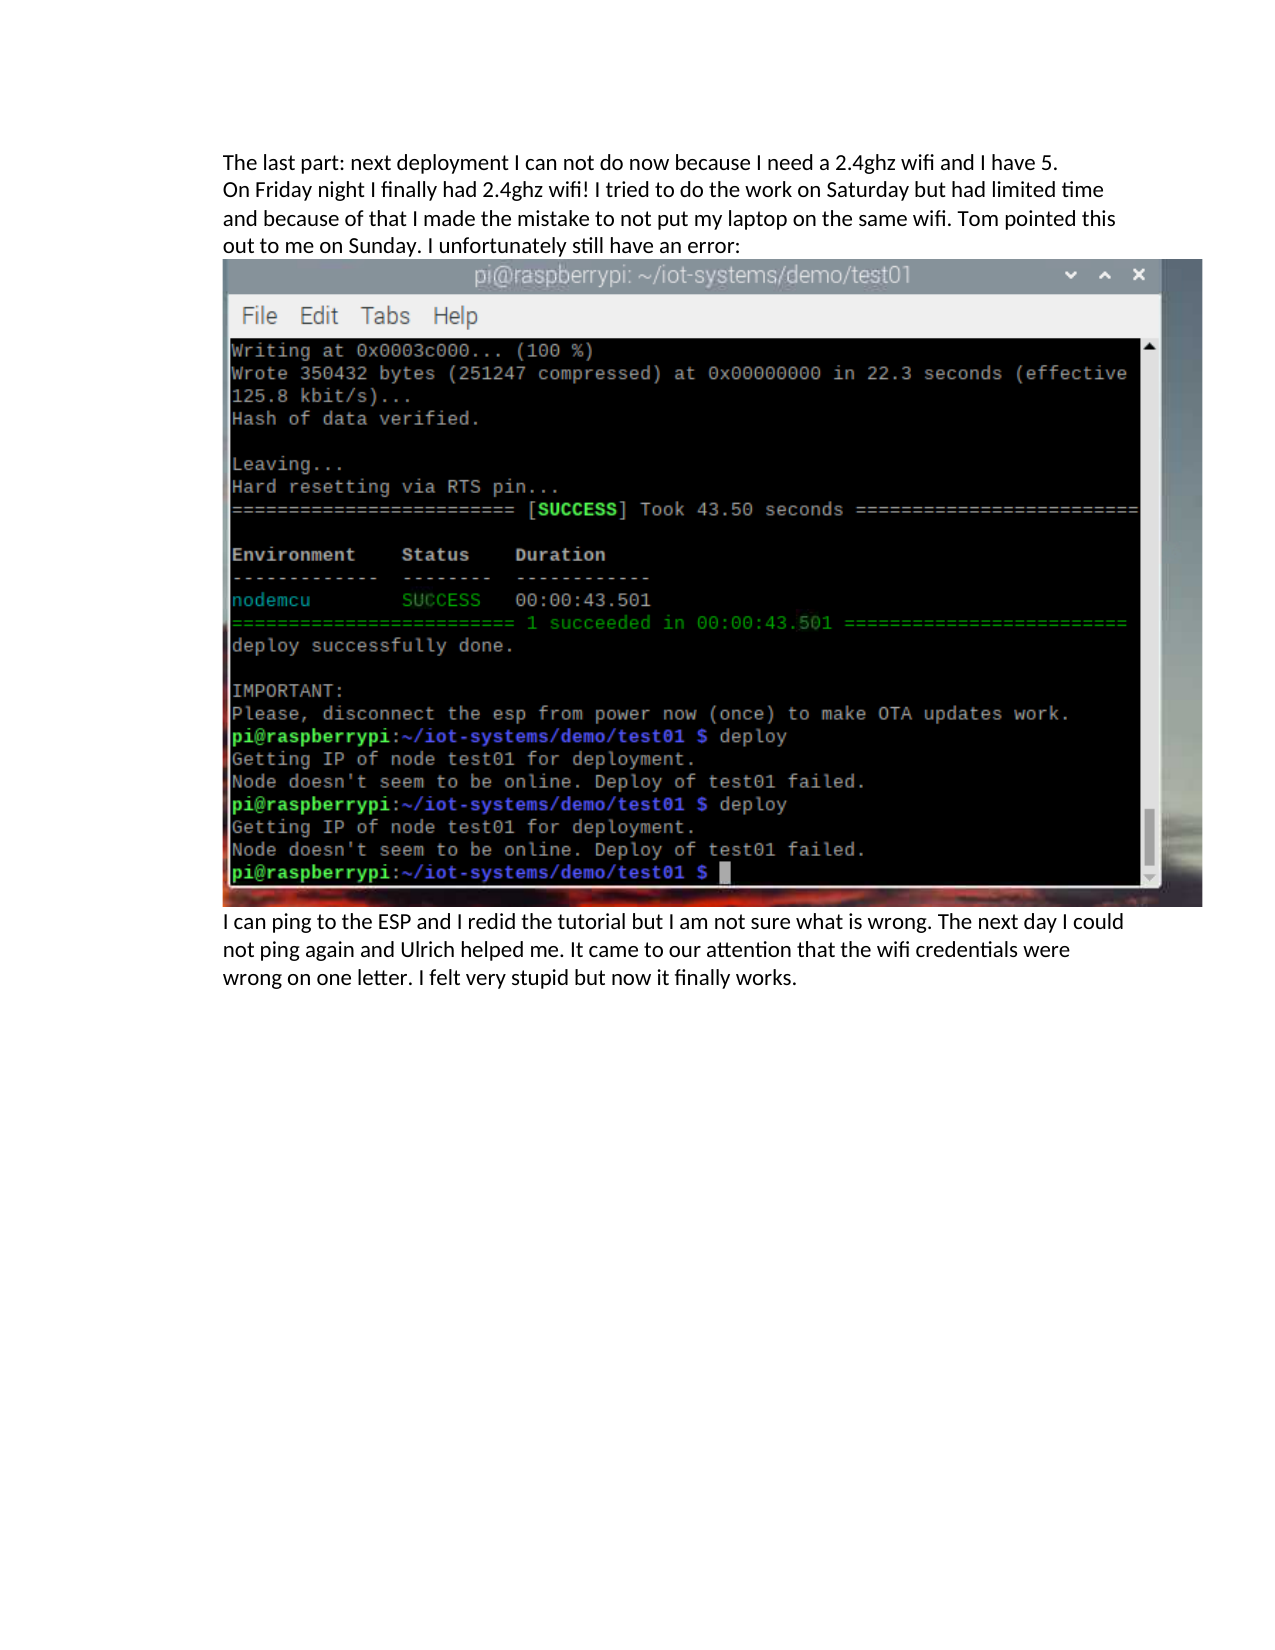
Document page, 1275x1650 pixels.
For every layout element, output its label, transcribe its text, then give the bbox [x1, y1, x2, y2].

text I can ping to the ESP and I redid the tutorial but I am not sure what is wrong. The next day I could not ping again and Ulrich helped me. It came to our attention that the wifi credentials were wrong on one letter. I felt very stupid but now it finally works. [223, 907, 1127, 991]
text On Friday night I finally had 2.4ghz wifi! I tried to do the work on Saturday but had limited time and because of that I made the mistake to not put my laptop on the same wifi. Tom pointed this out to me on Sunday. I unfortunately still have an error: [223, 176, 1127, 259]
picture [222, 259, 1203, 907]
text The last part: next deployment I can not do now because I need a 2.4ghz wifi and I have 5. [223, 148, 1127, 176]
